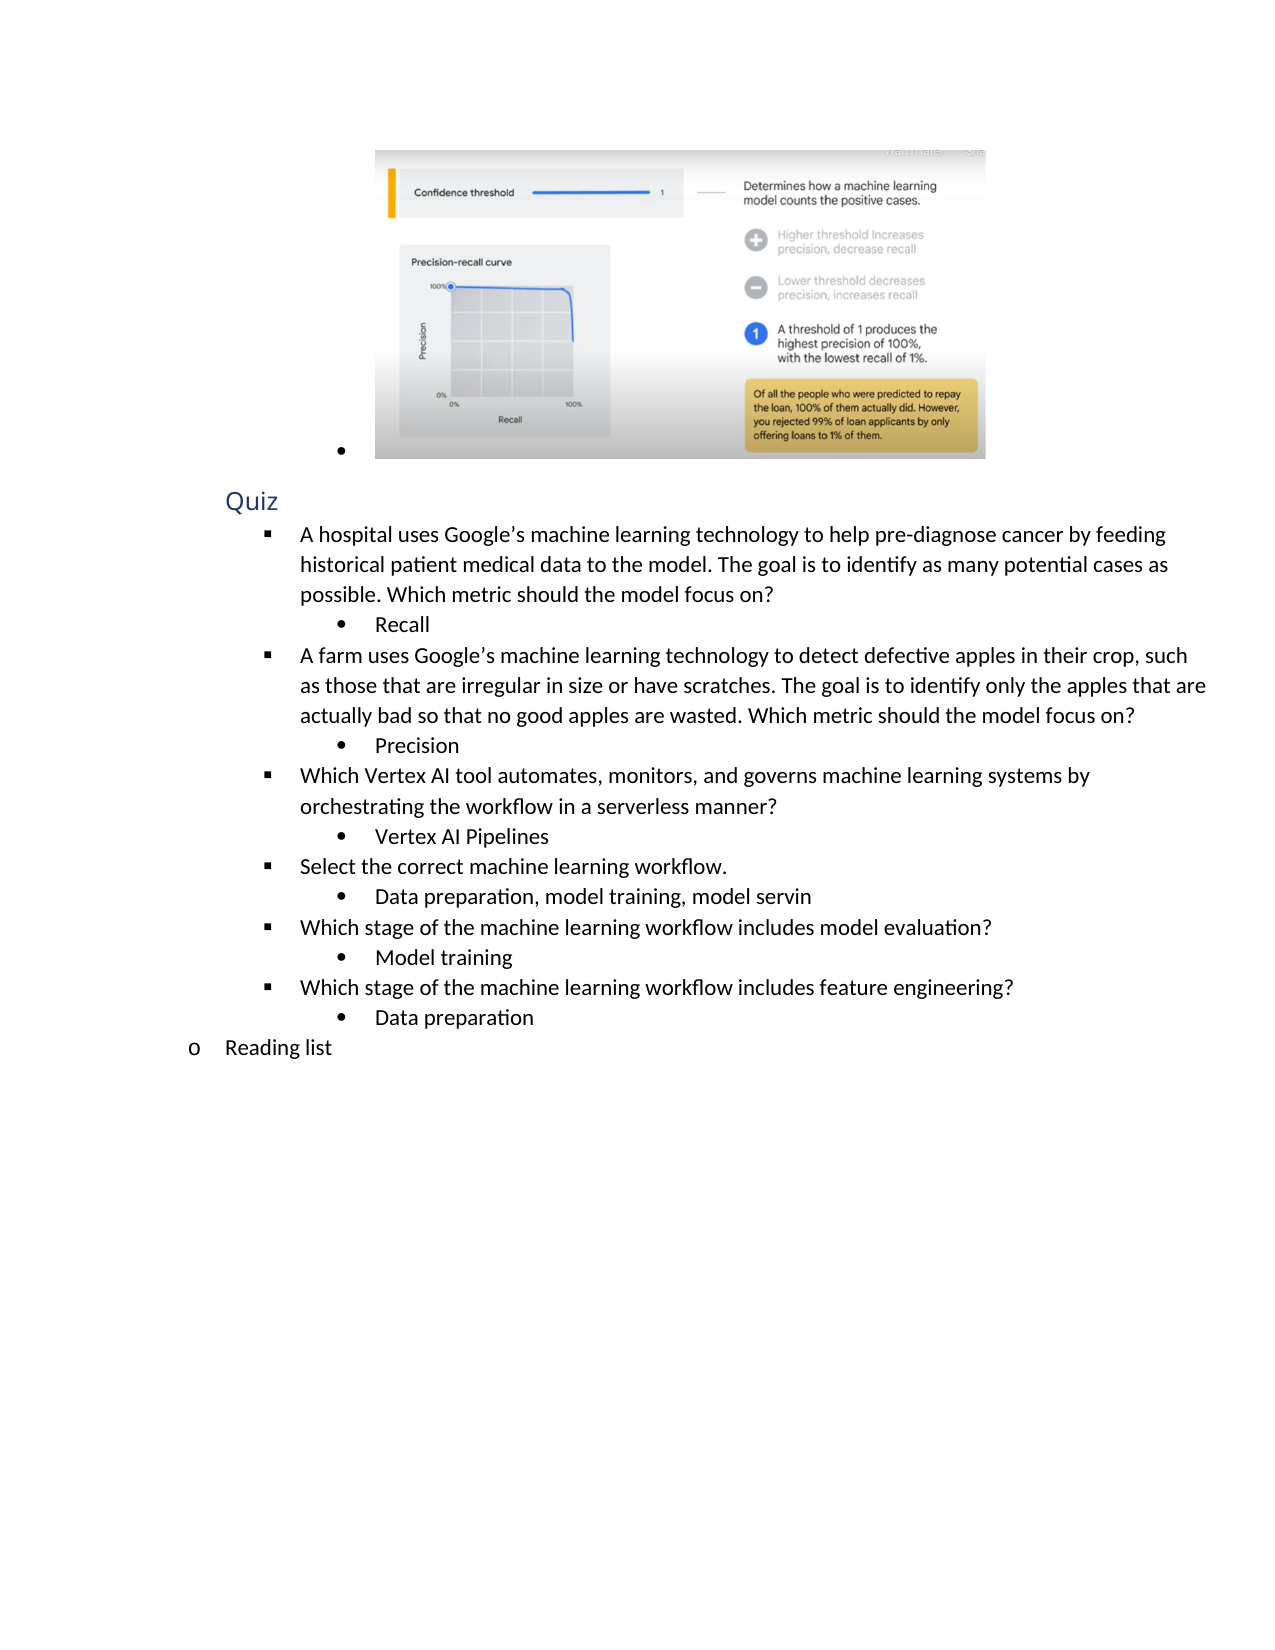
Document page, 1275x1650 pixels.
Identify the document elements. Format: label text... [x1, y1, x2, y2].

list Which stage of the machine learning workflow includes model evaluation? [262, 913, 1209, 941]
list A hospital uses Google’s machine learning technology to help pre-diagnose cancer by feeding historical patient medical data to the model. The goal is to identify as many potential cases as possible. Which metric should the model focus on? [262, 520, 1209, 608]
subtitle Quiz [150, 483, 1209, 517]
list Vertex AI Pipelines [337, 822, 1209, 850]
list Which stage of the machine learning workflow includes feature engineering? [262, 973, 1209, 1001]
list Select the correct machine learning workflow. [262, 852, 1209, 880]
list Model training [337, 943, 1209, 971]
list Recall [337, 611, 1209, 638]
list Data preparation [337, 1003, 1209, 1031]
list Precision [337, 731, 1209, 759]
list Reading list [187, 1033, 1209, 1063]
list A farm uses Google’s machine learning technology to detect defective apples in their crop, such as those that are irregular in size or have scratches. The goal is to identify only the apples that are actually bad so that no good apples are wasted. Which metric should the model focus on? [262, 641, 1209, 729]
picture [375, 150, 986, 459]
list Data preparation, model training, model servin [337, 882, 1209, 910]
list Which Vertex AI tool automates, monitors, and governs machine learning systems by orchestrating the workflow in a serverless manner? [262, 762, 1209, 820]
